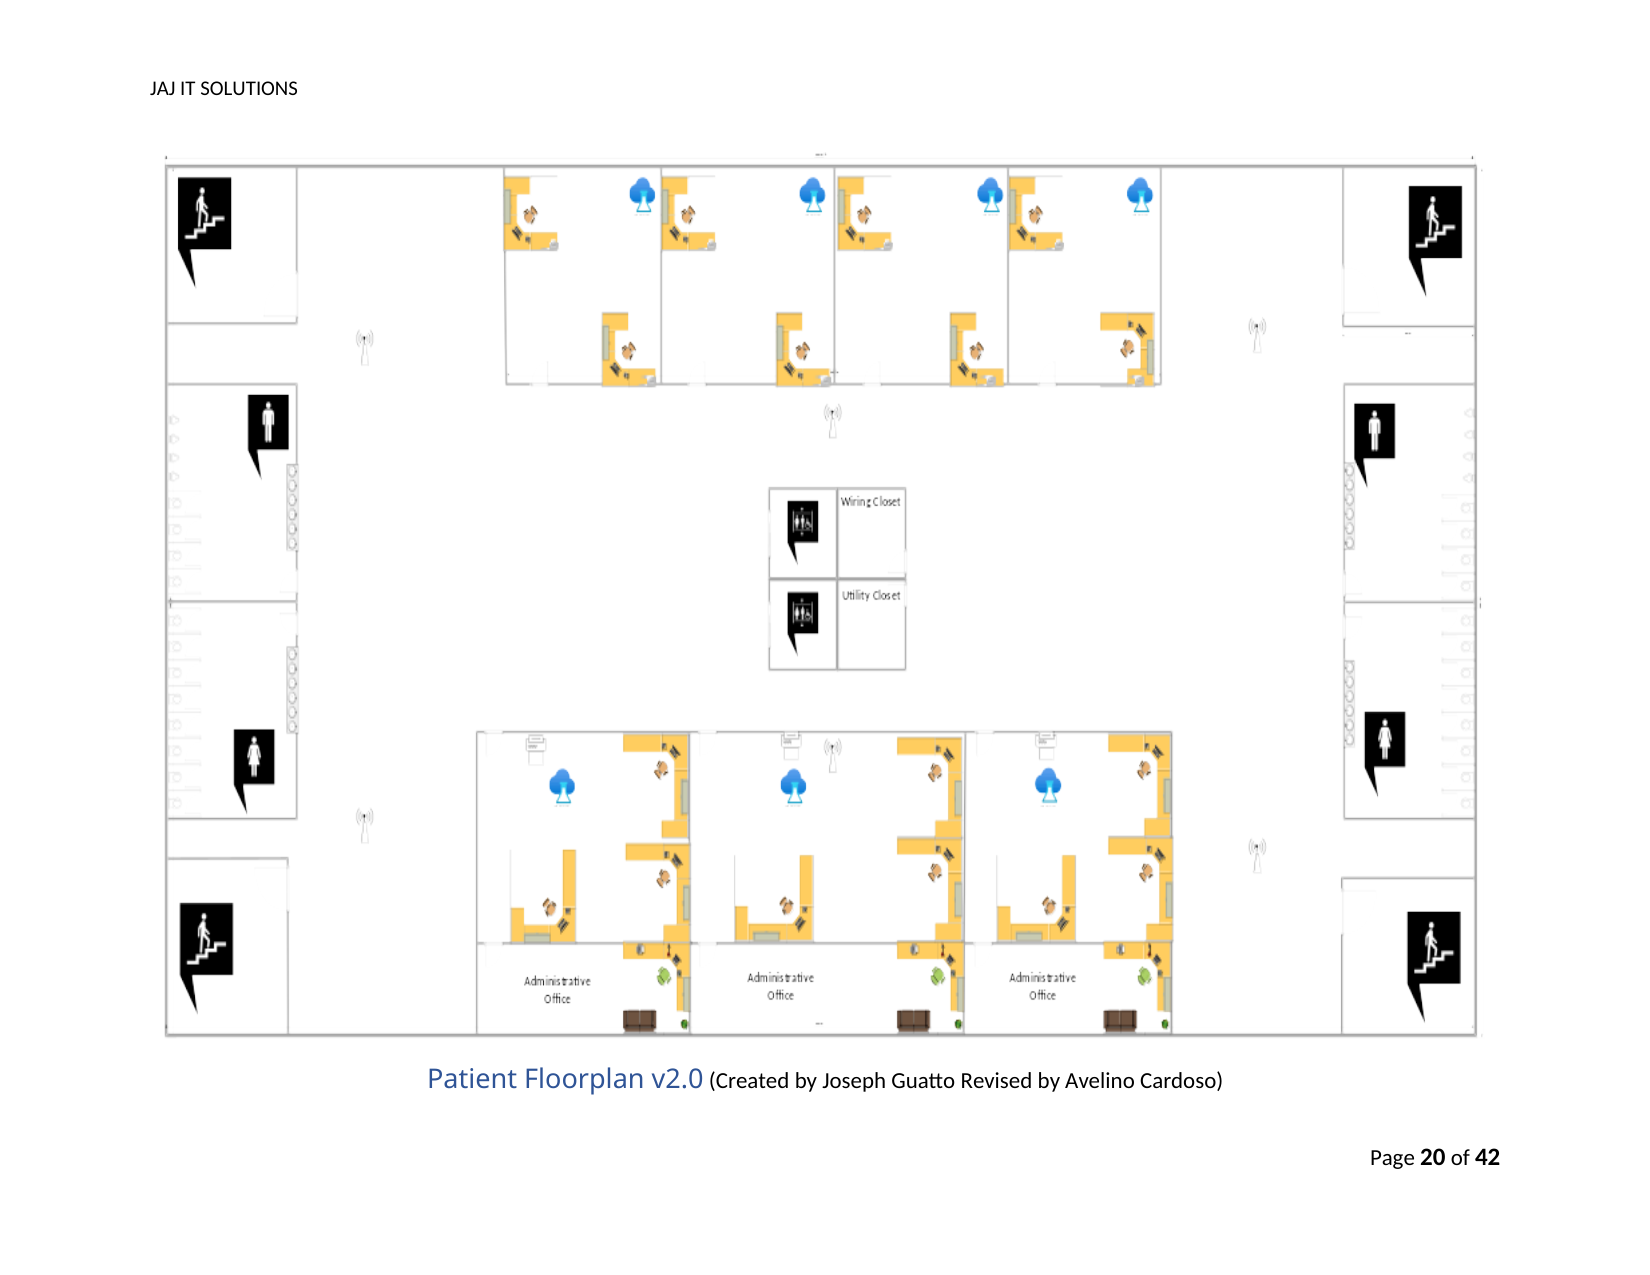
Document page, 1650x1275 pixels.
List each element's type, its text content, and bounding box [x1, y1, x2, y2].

text Patient Floorplan v2.0 (Created by Joseph Guatto Revised by Avelino Cardoso) [150, 1059, 1500, 1096]
